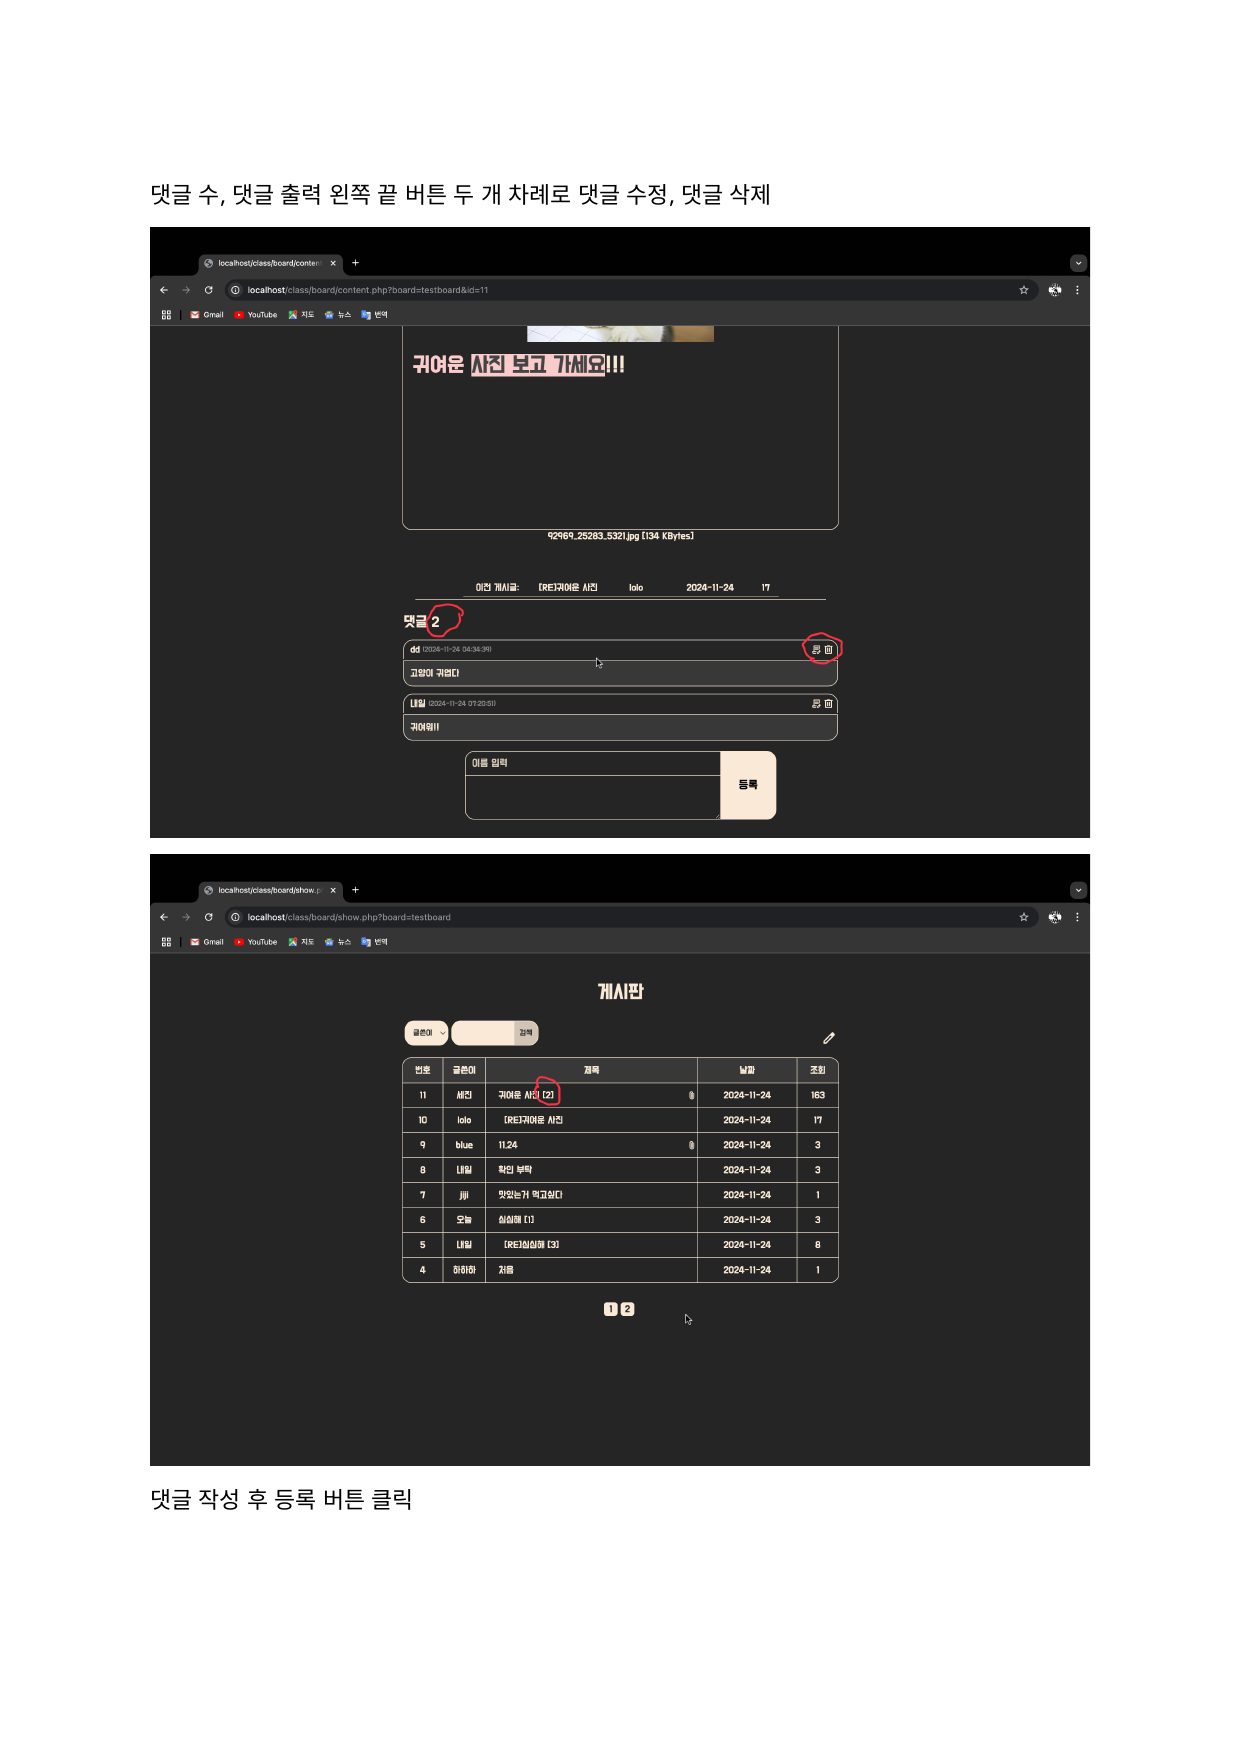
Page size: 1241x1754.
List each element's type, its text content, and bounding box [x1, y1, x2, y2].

picture [150, 854, 1091, 1466]
text 댓글 수, 댓글 출력 왼쪽 끝 버튼 두 개 차례로 댓글 수정, 댓글 삭제 [150, 177, 1090, 211]
picture [150, 227, 1091, 838]
text 댓글 작성 후 등록 버튼 클릭 [150, 1482, 1090, 1515]
